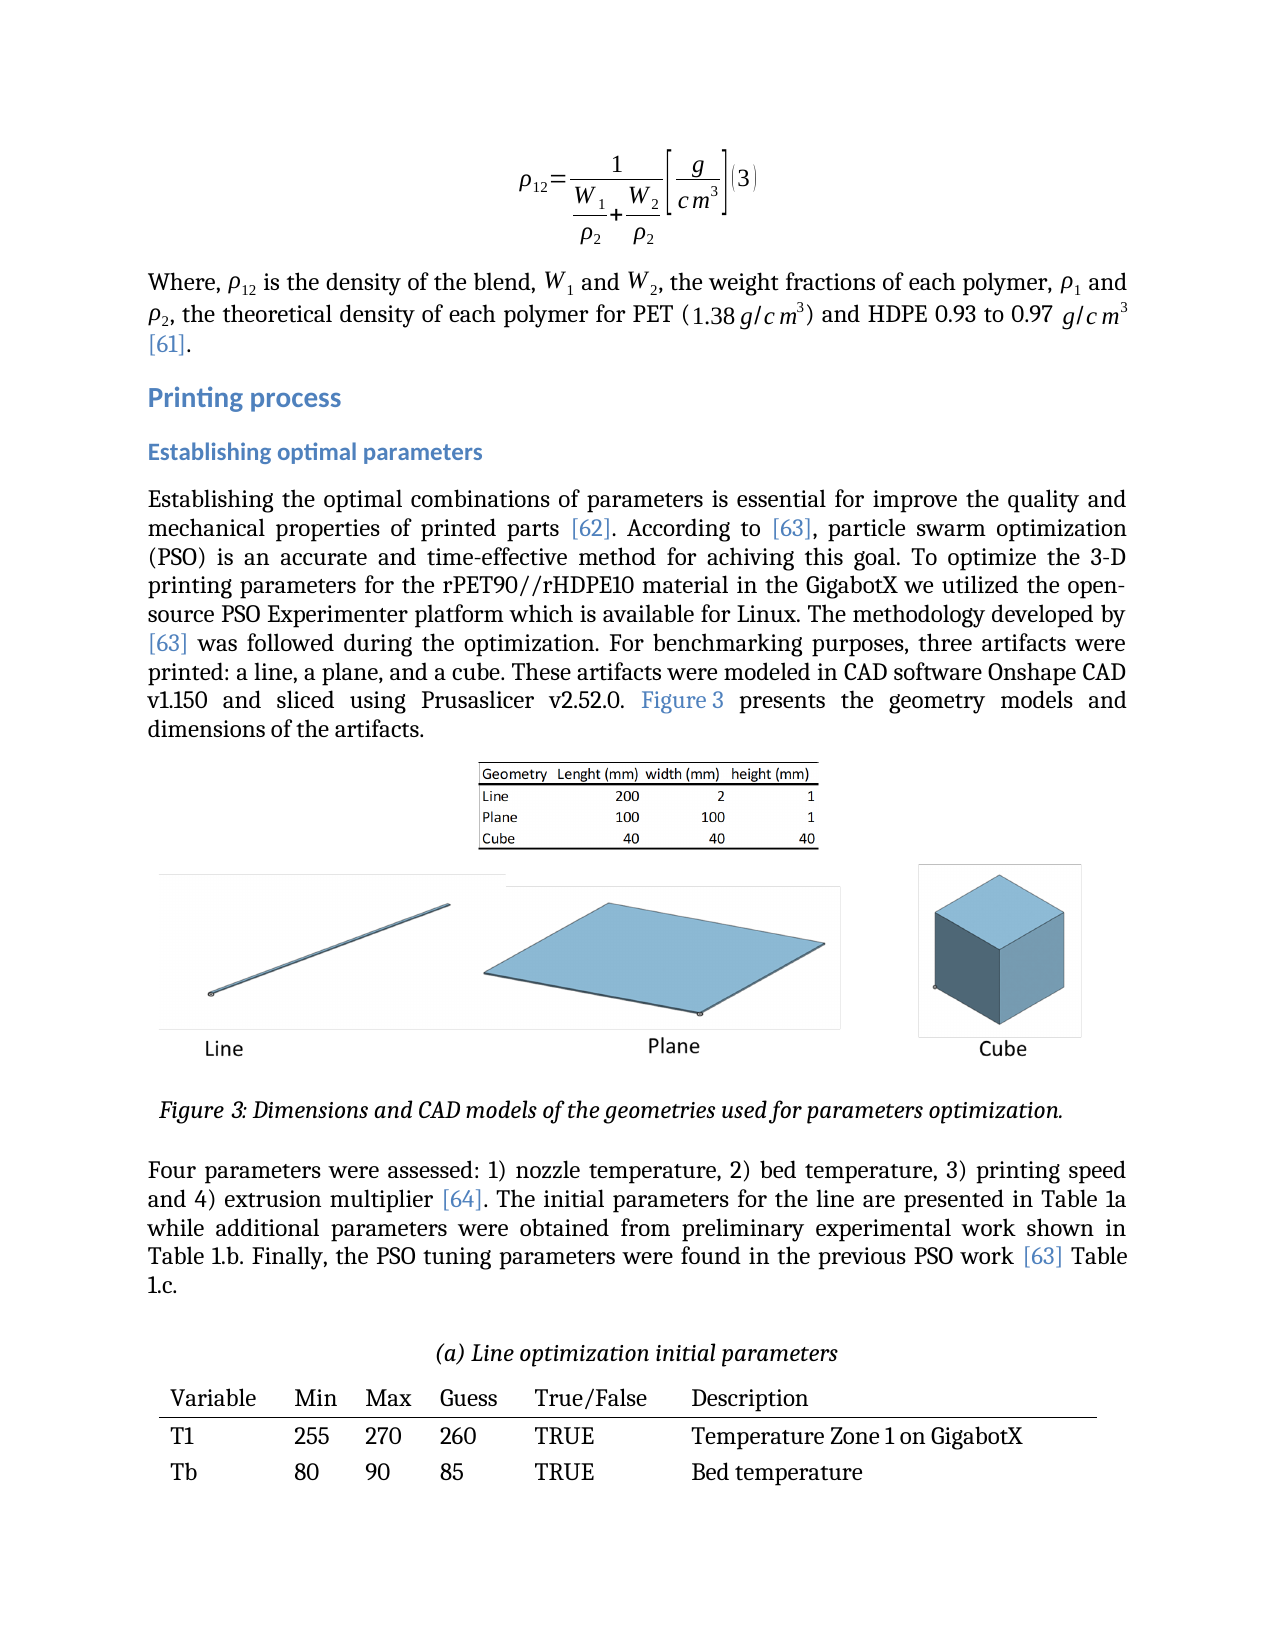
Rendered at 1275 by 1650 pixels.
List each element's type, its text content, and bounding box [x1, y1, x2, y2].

table_header Figure 3: Dimensions and CAD models of the geometries used for parameters optimization. [148, 763, 1127, 1137]
picture [158, 762, 1128, 1076]
subtitle Establishing optimal parameters [148, 436, 1127, 466]
subtitle Printing process [148, 379, 1127, 415]
text Establishing the optimal combinations of parameters is essential for improve the quality and mechanical properties of printed parts [62]. According to [63], particle swarm optimization (PSO) is an accurate and time-effective method for achiving this goal. To optimize the 3-D printing parameters for the rPET90//rHDPE10 material in the GigabotX we utilized the open-source PSO Experimenter platform which is available for Linux. The methodology developed by [63] was followed during the optimization. For benchmarking purposes, three artifacts were printed: a line, a plane, and a cube. These artifacts were modeled in CAD software Onshape CAD v1.150 and sliced using Prusaslicer v2.52.0. Figure 3 presents the geometry models and dimensions of the artifacts. [148, 485, 1127, 744]
text Four parameters were assessed: 1) nozzle temperature, 2) bed temperature, 3) printing speed and 4) extrusion multiplier [64]. The initial parameters for the line are presented in Table 1a while additional parameters were obtained from preliminary experimental work shown in Table 1.b. Finally, the PSO tuning parameters were found in the previous PSO work [63] Table 1.c. [148, 1156, 1127, 1300]
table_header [148, 1319, 1127, 1491]
text Where, is the density of the blend, and , the weight fractions of each polymer, and , the theoretical density of each polymer for PET () and HDPE 0.93 to 0.97 [61]. [148, 267, 1127, 358]
